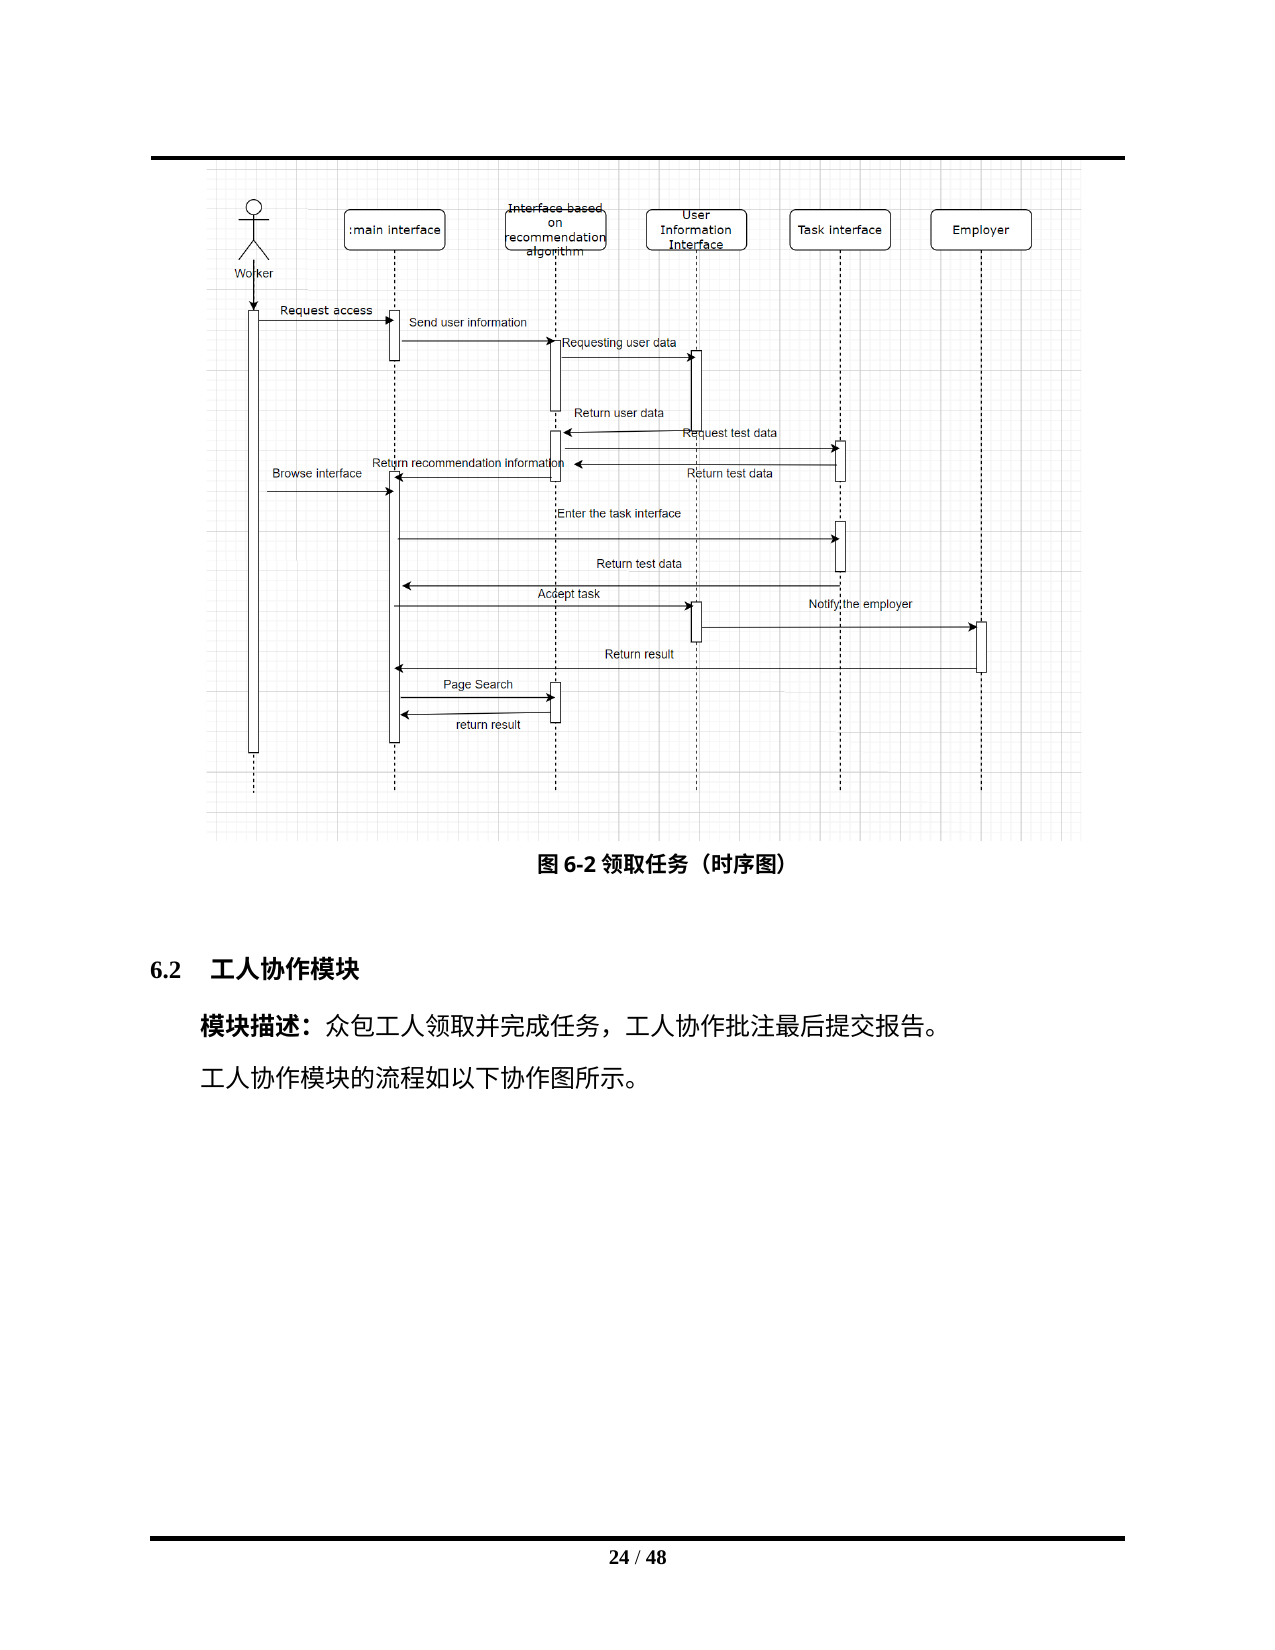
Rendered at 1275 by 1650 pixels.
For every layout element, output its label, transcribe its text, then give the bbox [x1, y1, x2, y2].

text 图 6-2 领取任务（时序图） [210, 847, 1125, 879]
text 模块描述：众包工人领取并完成任务，工人协作批注最后提交报告。 [150, 999, 1125, 1044]
subtitle 工人协作模块 [150, 950, 1125, 986]
text 工人协作模块的流程如以下协作图所示。 [150, 1051, 1125, 1097]
picture [206, 160, 1082, 841]
